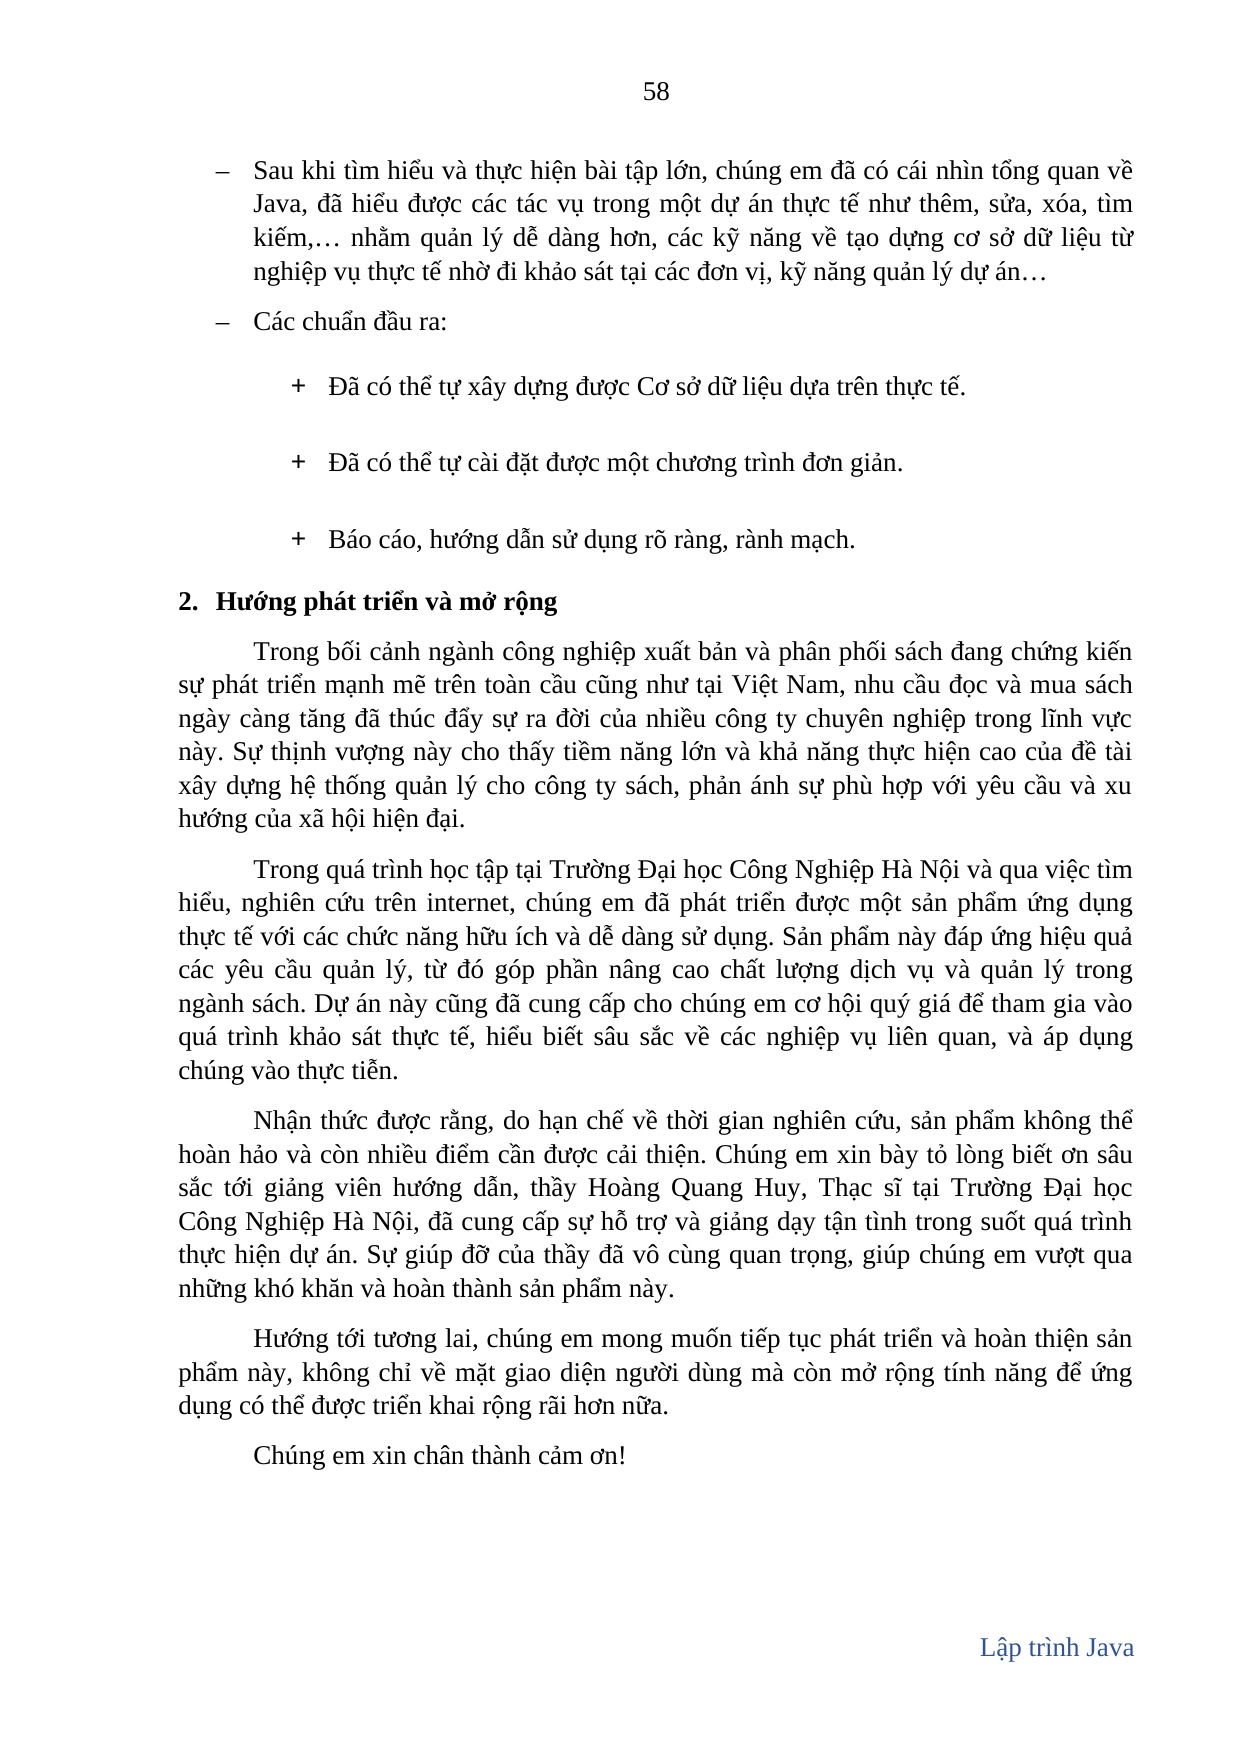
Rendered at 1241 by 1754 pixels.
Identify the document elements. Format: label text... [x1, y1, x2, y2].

list Báo cáo, hướng dẫn sử dụng rõ ràng, rành mạch. [291, 508, 1134, 564]
text Trong quá trình học tập tại Trường Đại học Công Nghiệp Hà Nội và qua việc tìm hiểu, nghiên cứu trên internet, chúng em đã phát triển được một sản phẩm ứng dụng thực tế với các chức năng hữu ích và dễ dàng sử dụng. Sản phẩm này đáp ứng hiệu quả các yêu cầu quản lý, từ đó góp phần nâng cao chất lượng dịch vụ và quản lý trong ngành sách. Dự án này cũng đã cung cấp cho chúng em cơ hội quý giá để tham gia vào quá trình khảo sát thực tế, hiểu biết sâu sắc về các nghiệp vụ liên quan, và áp dụng chúng vào thực tiễn. [178, 853, 1134, 1085]
text Hướng tới tương lai, chúng em mong muốn tiếp tục phát triển và hoàn thiện sản phẩm này, không chỉ về mặt giao diện người dùng mà còn mở rộng tính năng để ứng dụng có thể được triển khai rộng rãi hơn nữa. [178, 1322, 1134, 1420]
text Nhận thức được rằng, do hạn chế về thời gian nghiên cứu, sản phẩm không thể hoàn hảo và còn nhiều điểm cần được cải thiện. Chúng em xin bày tỏ lòng biết ơn sâu sắc tới giảng viên hướng dẫn, thầy Hoàng Quang Huy, Thạc sĩ tại Trường Đại học Công Nghiệp Hà Nội, đã cung cấp sự hỗ trợ và giảng dạy tận tình trong suốt quá trình thực hiện dự án. Sự giúp đỡ của thầy đã vô cùng quan trọng, giúp chúng em vượt qua những khó khăn và hoàn thành sản phẩm này. [178, 1104, 1134, 1303]
list Sau khi tìm hiểu và thực hiện bài tập lớn, chúng em đã có cái nhìn tổng quan về Java, đã hiểu được các tác vụ trong một dự án thực tế như thêm, sửa, xóa, tìm kiếm,… nhằm quản lý dễ dàng hơn, các kỹ năng về tạo dựng cơ sở dữ liệu từ nghiệp vụ thực tế nhờ đi khảo sát tại các đơn vị, kỹ năng quản lý dự án… [216, 154, 1134, 286]
text Chúng em xin chân thành cảm ơn! [178, 1439, 1134, 1471]
list Đã có thể tự xây dựng được Cơ sở dữ liệu dựa trên thực tế. [291, 355, 1134, 411]
list Đã có thể tự cài đặt được một chương trình đơn giản. [291, 432, 1134, 487]
text Trong bối cảnh ngành công nghiệp xuất bản và phân phối sách đang chứng kiến sự phát triển mạnh mẽ trên toàn cầu cũng như tại Việt Nam, nhu cầu đọc và mua sách ngày càng tăng đã thúc đẩy sự ra đời của nhiều công ty chuyên nghiệp trong lĩnh vực này. Sự thịnh vượng này cho thấy tiềm năng lớn và khả năng thực hiện cao của đề tài xây dựng hệ thống quản lý cho công ty sách, phản ánh sự phù hợp với yêu cầu và xu hướng của xã hội hiện đại. [178, 635, 1134, 834]
list Hướng phát triển và mở rộng [178, 585, 1134, 616]
list Các chuẩn đầu ra: [216, 305, 1134, 336]
